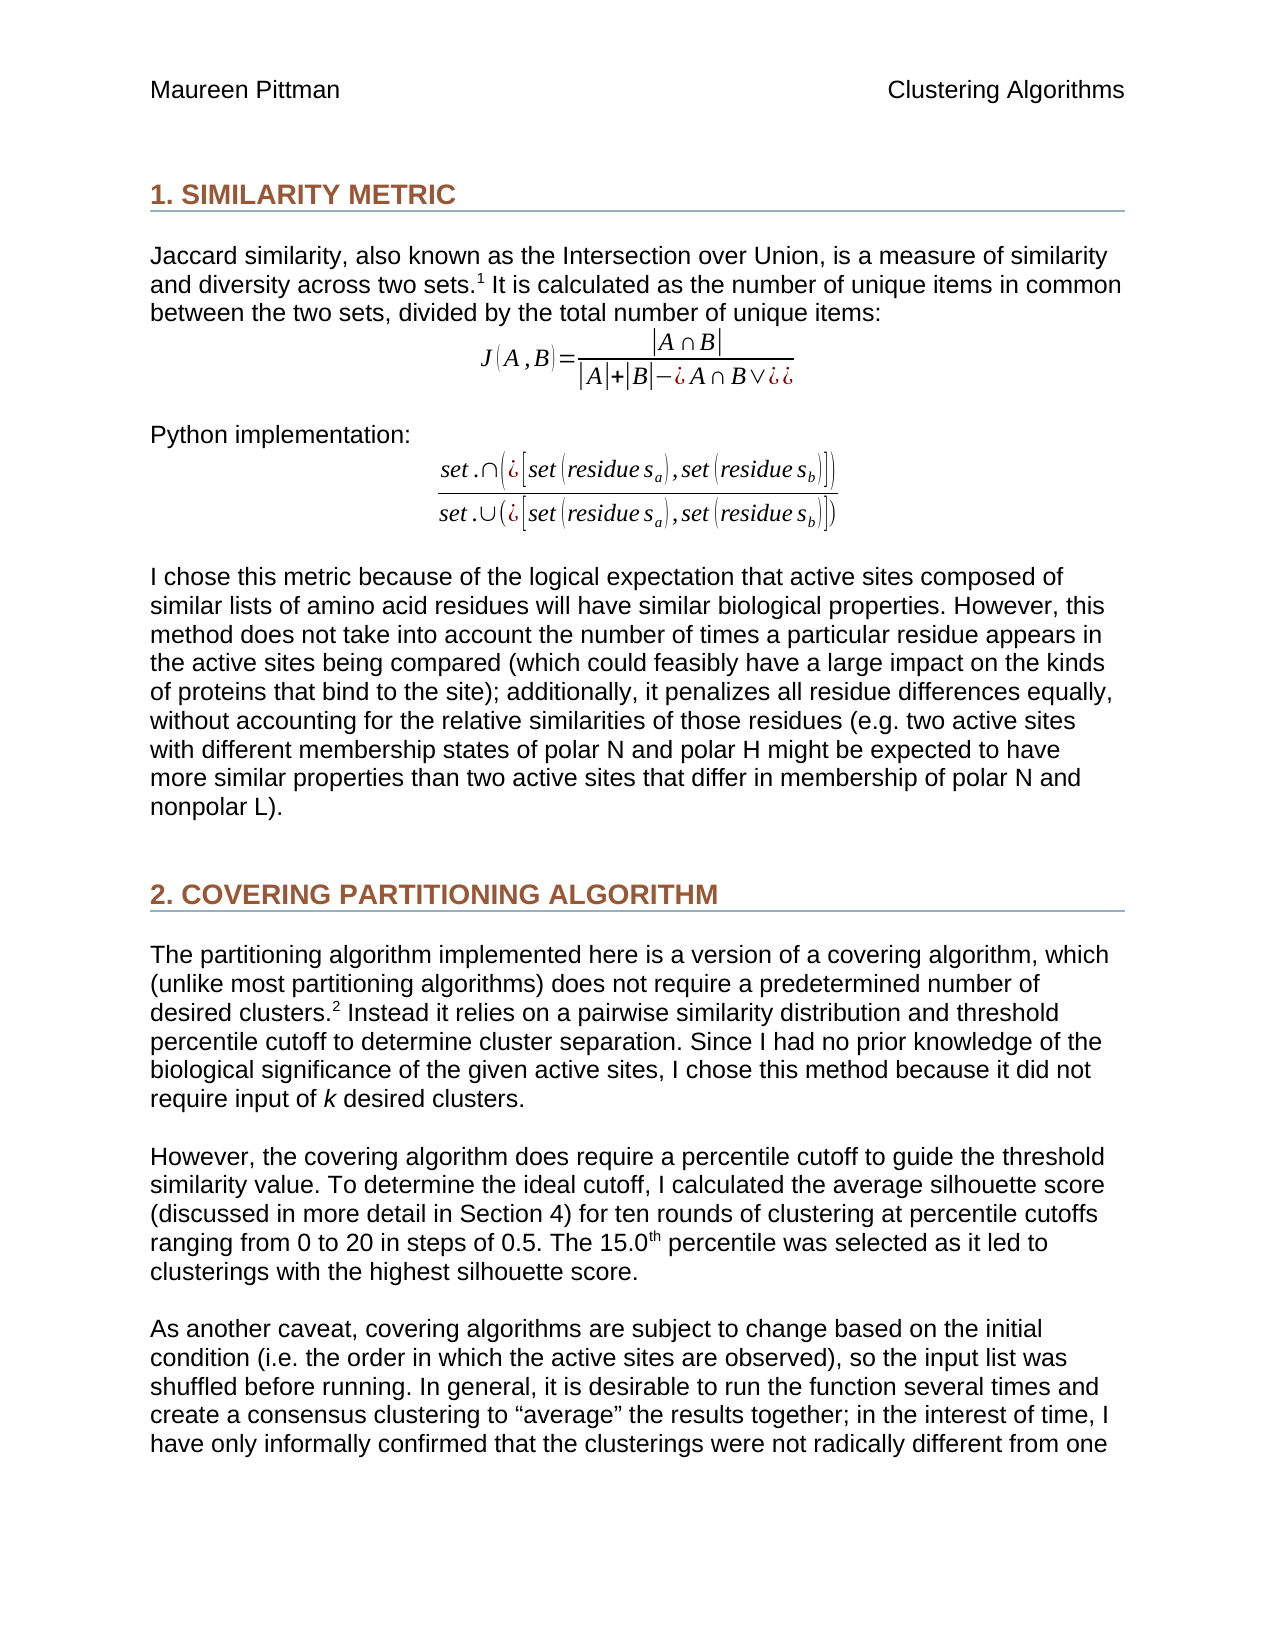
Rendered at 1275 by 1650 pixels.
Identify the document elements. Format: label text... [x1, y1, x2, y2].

text I chose this metric because of the logical expectation that active sites composed of similar lists of amino acid residues will have similar biological properties. However, this method does not take into account the number of times a particular residue appears in the active sites being compared (which could feasibly have a large impact on the kinds of proteins that bind to the site); additionally, it penalizes all residue differences equally, without accounting for the relative similarities of those residues (e.g. two active sites with different membership states of polar N and polar H might be expected to have more similar properties than two active sites that differ in membership of polar N and nonpolar L). [150, 562, 1125, 821]
text Python implementation: [150, 421, 1125, 449]
text The partitioning algorithm implemented here is a version of a covering algorithm, which (unlike most partitioning algorithms) does not require a predetermined number of desired clusters.2 Instead it relies on a pairwise similarity distribution and threshold percentile cutoff to determine cluster separation. Since I had no prior knowledge of the biological significance of the given active sites, I chose this method because it did not require input of k desired clusters. [150, 940, 1125, 1113]
text 2. Covering Partitioning Algorithm [150, 878, 1125, 910]
text 1. Similarity metric [150, 178, 1125, 210]
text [150, 1314, 1125, 1458]
text Jaccard similarity, also known as the Intersection over Union, is a measure of similarity and diversity across two sets.1 It is calculated as the number of unique items in common between the two sets, divided by the total number of unique items: [150, 241, 1125, 327]
text However, the covering algorithm does require a percentile cutoff to guide the threshold similarity value. To determine the ideal cutoff, I calculated the average silhouette score (discussed in more detail in Section 4) for ten rounds of clustering at percentile cutoffs ranging from 0 to 20 in steps of 0.5. The 15.0th percentile was selected as it led to clusterings with the highest silhouette score. [150, 1142, 1125, 1285]
